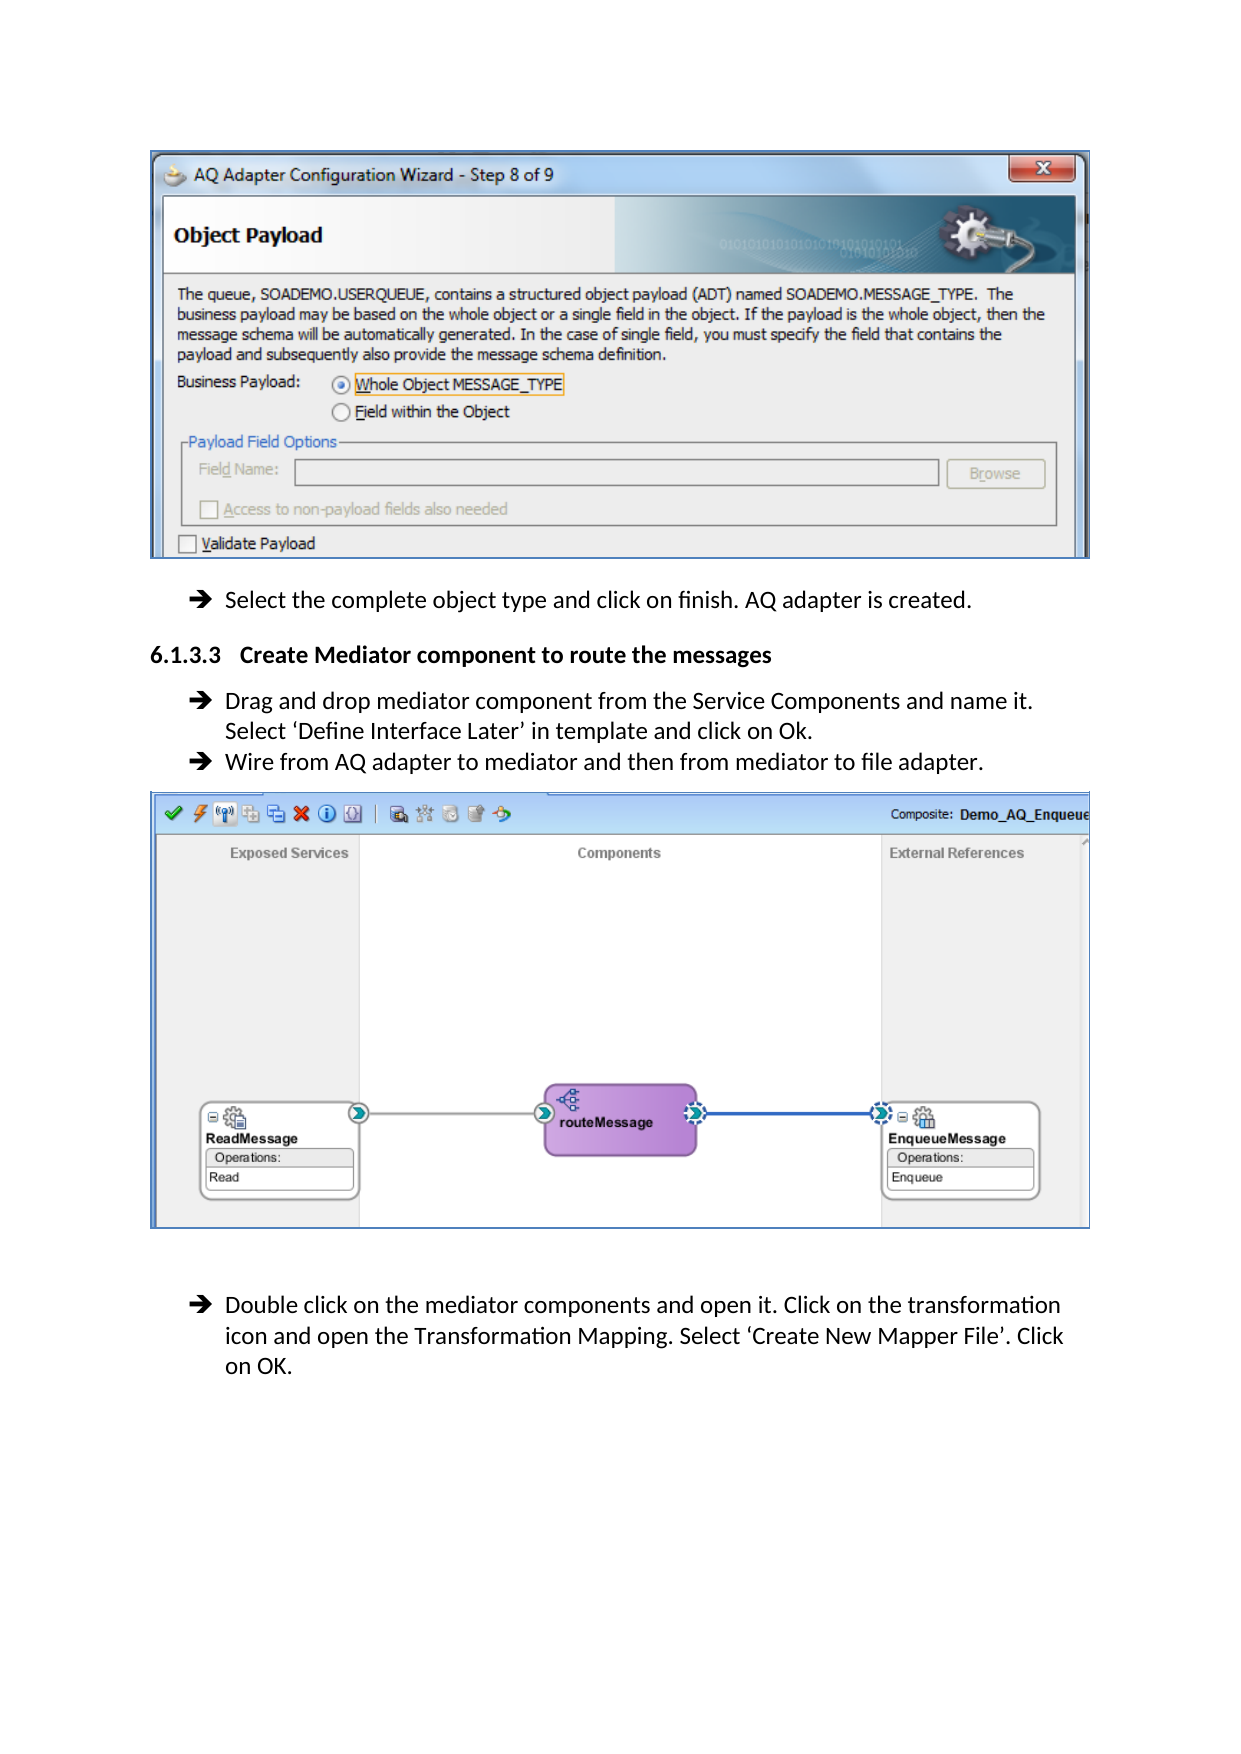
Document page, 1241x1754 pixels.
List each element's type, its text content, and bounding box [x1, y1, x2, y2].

subtitle Create Mediator component to route the messages [150, 639, 1090, 670]
list Select the complete object type and click on finish. AQ adapter is created. [187, 584, 1068, 614]
list Drag and drop mediator component from the Service Components and name it. Select ‘Define Interface Later’ in template and click on Ok. [187, 685, 1068, 746]
list Double click on the mediator components and open it. Click on the transformation icon and open the Transformation Mapping. Select ‘Create New Mapper File’. Click on OK. [187, 1289, 1068, 1381]
picture [152, 793, 1089, 1227]
list Wire from AQ adapter to mediator and then from mediator to file adapter. [187, 746, 1068, 776]
picture [152, 152, 1089, 557]
